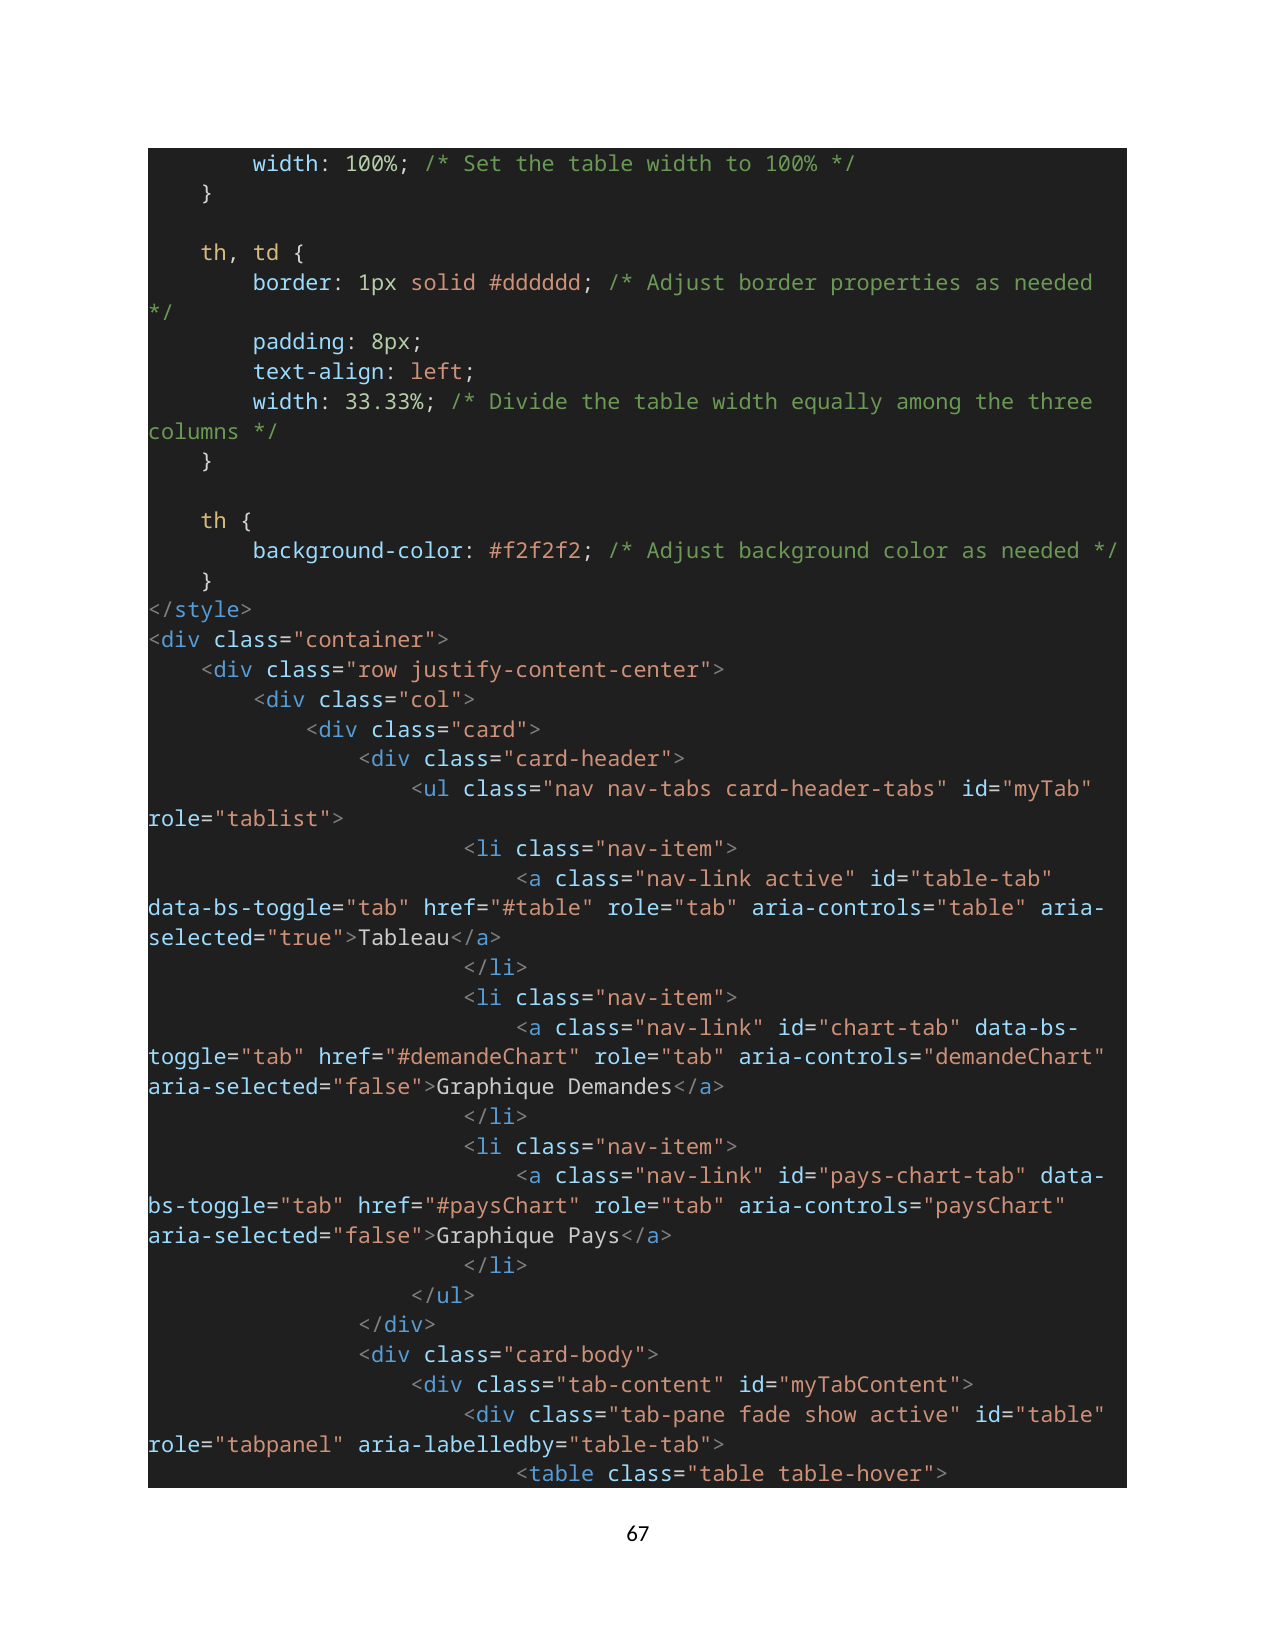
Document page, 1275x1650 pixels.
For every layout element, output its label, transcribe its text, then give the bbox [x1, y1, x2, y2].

text <div class="tab-content" id="myTabContent"> [148, 1369, 1127, 1399]
text <div class="row justify-content-center"> [148, 654, 1127, 684]
text <li class="nav-item"> [148, 982, 1127, 1012]
text </style> [148, 594, 1127, 624]
text } [148, 565, 1127, 594]
text text-align: left; [148, 356, 1127, 386]
text <div class="card-body"> [148, 1339, 1127, 1369]
text <li class="nav-item"> [148, 833, 1127, 863]
text padding: 8px; [148, 326, 1127, 356]
text width: 100%; /* Set the table width to 100% */ [148, 148, 1127, 177]
text <div class="container"> [148, 624, 1127, 654]
text </li> [148, 952, 1127, 982]
text th { [148, 505, 1127, 535]
text </div> [148, 1309, 1127, 1339]
text </li> [148, 1250, 1127, 1280]
text <div class="col"> [148, 684, 1127, 714]
text border: 1px solid #dddddd; /* Adjust border properties as needed */ [148, 267, 1127, 326]
text <a class="nav-link" id="chart-tab" data-bs-toggle="tab" href="#demandeChart" role="tab" aria-controls="demandeChart" aria-selected="false">Graphique Demandes</a> [148, 1012, 1127, 1101]
text <li class="nav-item"> [148, 1131, 1127, 1161]
text <div class="card-header"> [148, 743, 1127, 773]
text width: 33.33%; /* Divide the table width equally among the three columns */ [148, 386, 1127, 446]
text } [148, 177, 1127, 207]
text <div class="tab-pane fade show active" id="table" role="tabpanel" aria-labelledby="table-tab"> [148, 1399, 1127, 1458]
text <ul class="nav nav-tabs card-header-tabs" id="myTab" role="tablist"> [148, 773, 1127, 833]
text <div class="card"> [148, 714, 1127, 743]
text background-color: #f2f2f2; /* Adjust background color as needed */ [148, 535, 1127, 565]
text <a class="nav-link active" id="table-tab" data-bs-toggle="tab" href="#table" role="tab" aria-controls="table" aria-selected="true">Tableau</a> [148, 863, 1127, 952]
text </ul> [148, 1280, 1127, 1309]
text <a class="nav-link" id="pays-chart-tab" data-bs-toggle="tab" href="#paysChart" role="tab" aria-controls="paysChart" aria-selected="false">Graphique Pays</a> [148, 1161, 1127, 1250]
text th, td { [148, 237, 1127, 267]
text } [148, 446, 1127, 475]
text <table class="table table-hover"> [148, 1458, 1127, 1488]
text </li> [148, 1101, 1127, 1131]
